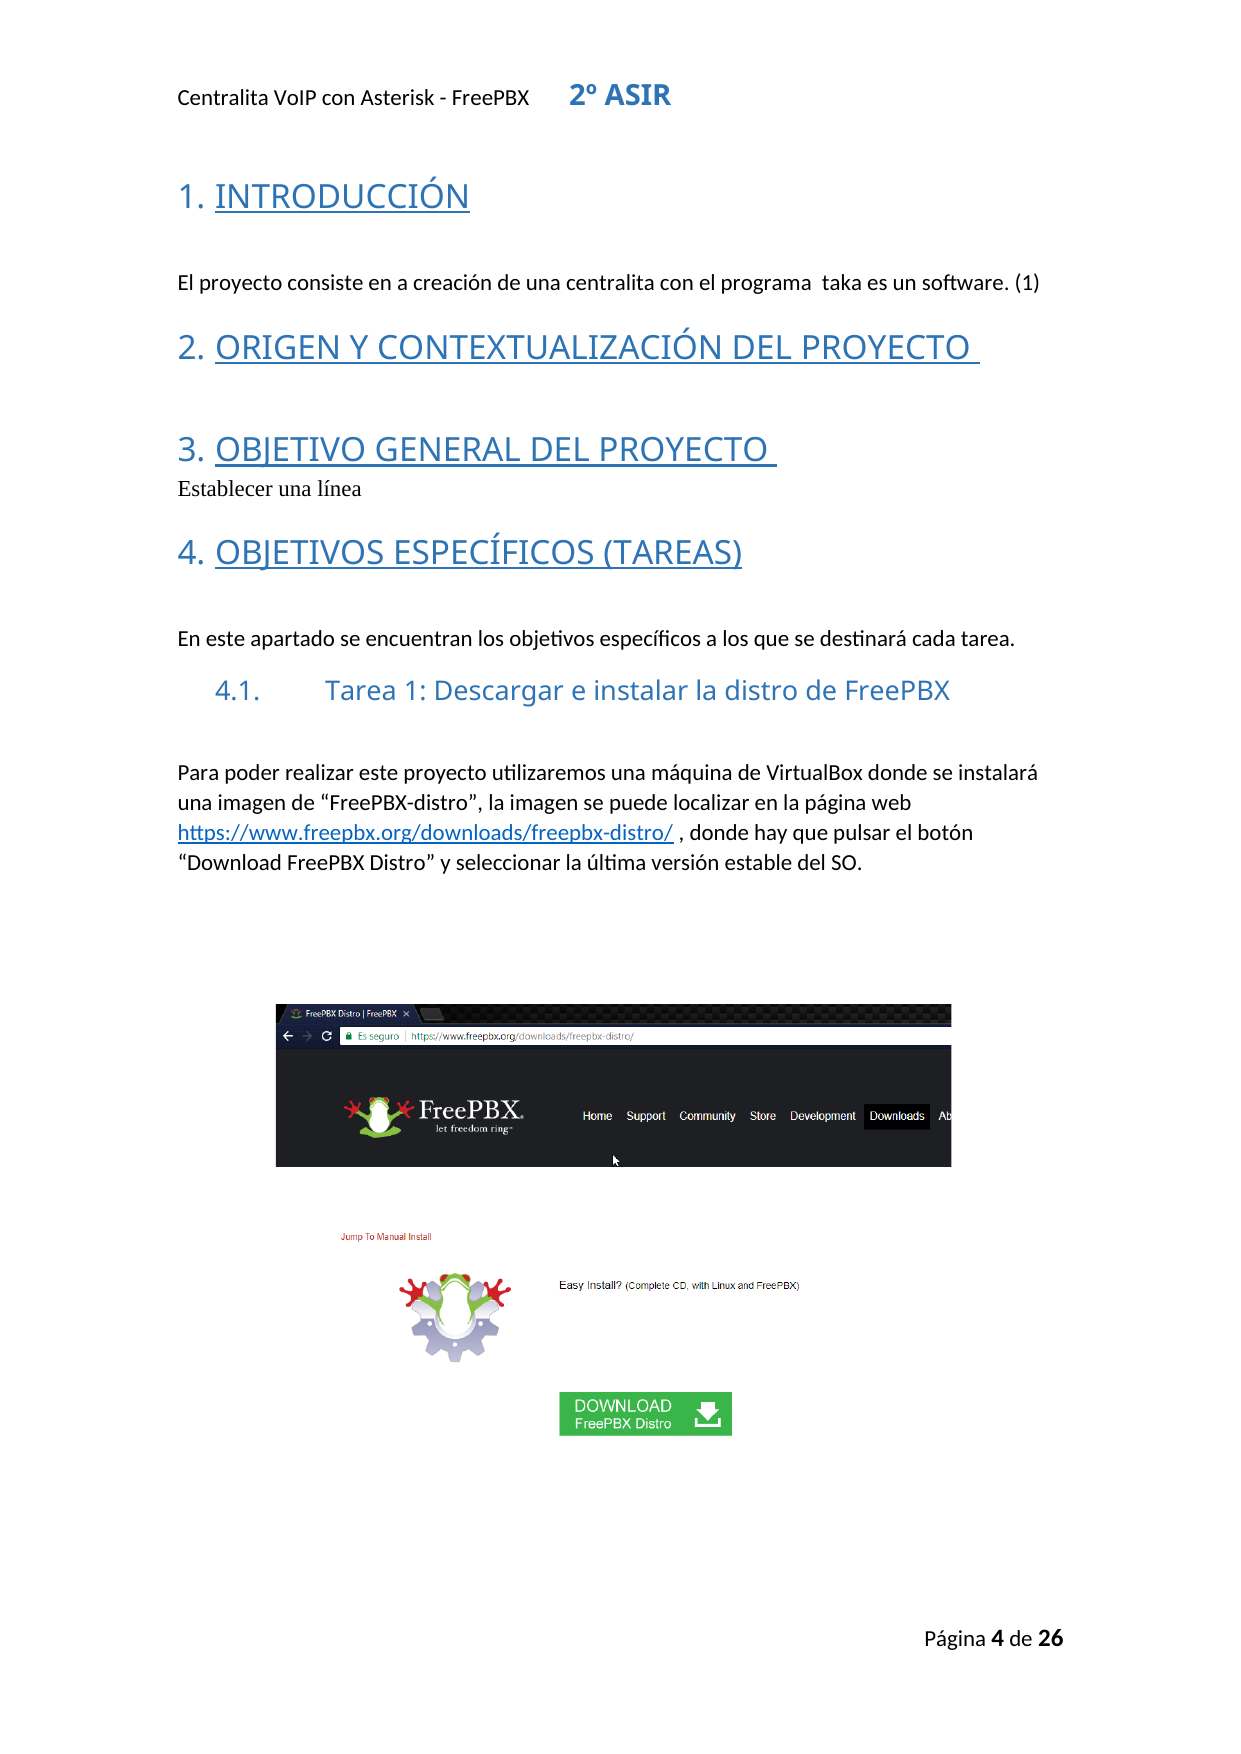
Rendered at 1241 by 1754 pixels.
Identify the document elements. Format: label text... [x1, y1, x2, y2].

subtitle Introducción [177, 173, 1063, 218]
text El proyecto consiste en a creación de una centralita con el programa taka es un software. (1) [177, 268, 1063, 296]
picture [275, 1004, 952, 1453]
subtitle OBJETIVOS ESPECÍFICOS (Tareas) [177, 528, 1063, 574]
subtitle ORIGEN Y CONTEXTUALIZACIÓN DEL PROYECTO [177, 324, 1063, 369]
text En este apartado se encuentran los objetivos específicos a los que se destinará cada tarea. [177, 624, 1063, 652]
subtitle OBJETIVO GENERAL DEL PROYECTO [177, 426, 1063, 471]
subtitle Tarea 1: Descargar e instalar la distro de FreePBX [215, 671, 1063, 708]
text Establecer una línea [177, 475, 1063, 501]
text Para poder realizar este proyecto utilizaremos una máquina de VirtualBox donde se instalará una imagen de “FreePBX-distro”, la imagen se puede localizar en la página web https://www.freepbx.org/downloads/freepbx-distro/ , donde hay que pulsar el botón “Download FreePBX Distro” y seleccionar la última versión estable del SO. [177, 758, 1063, 876]
